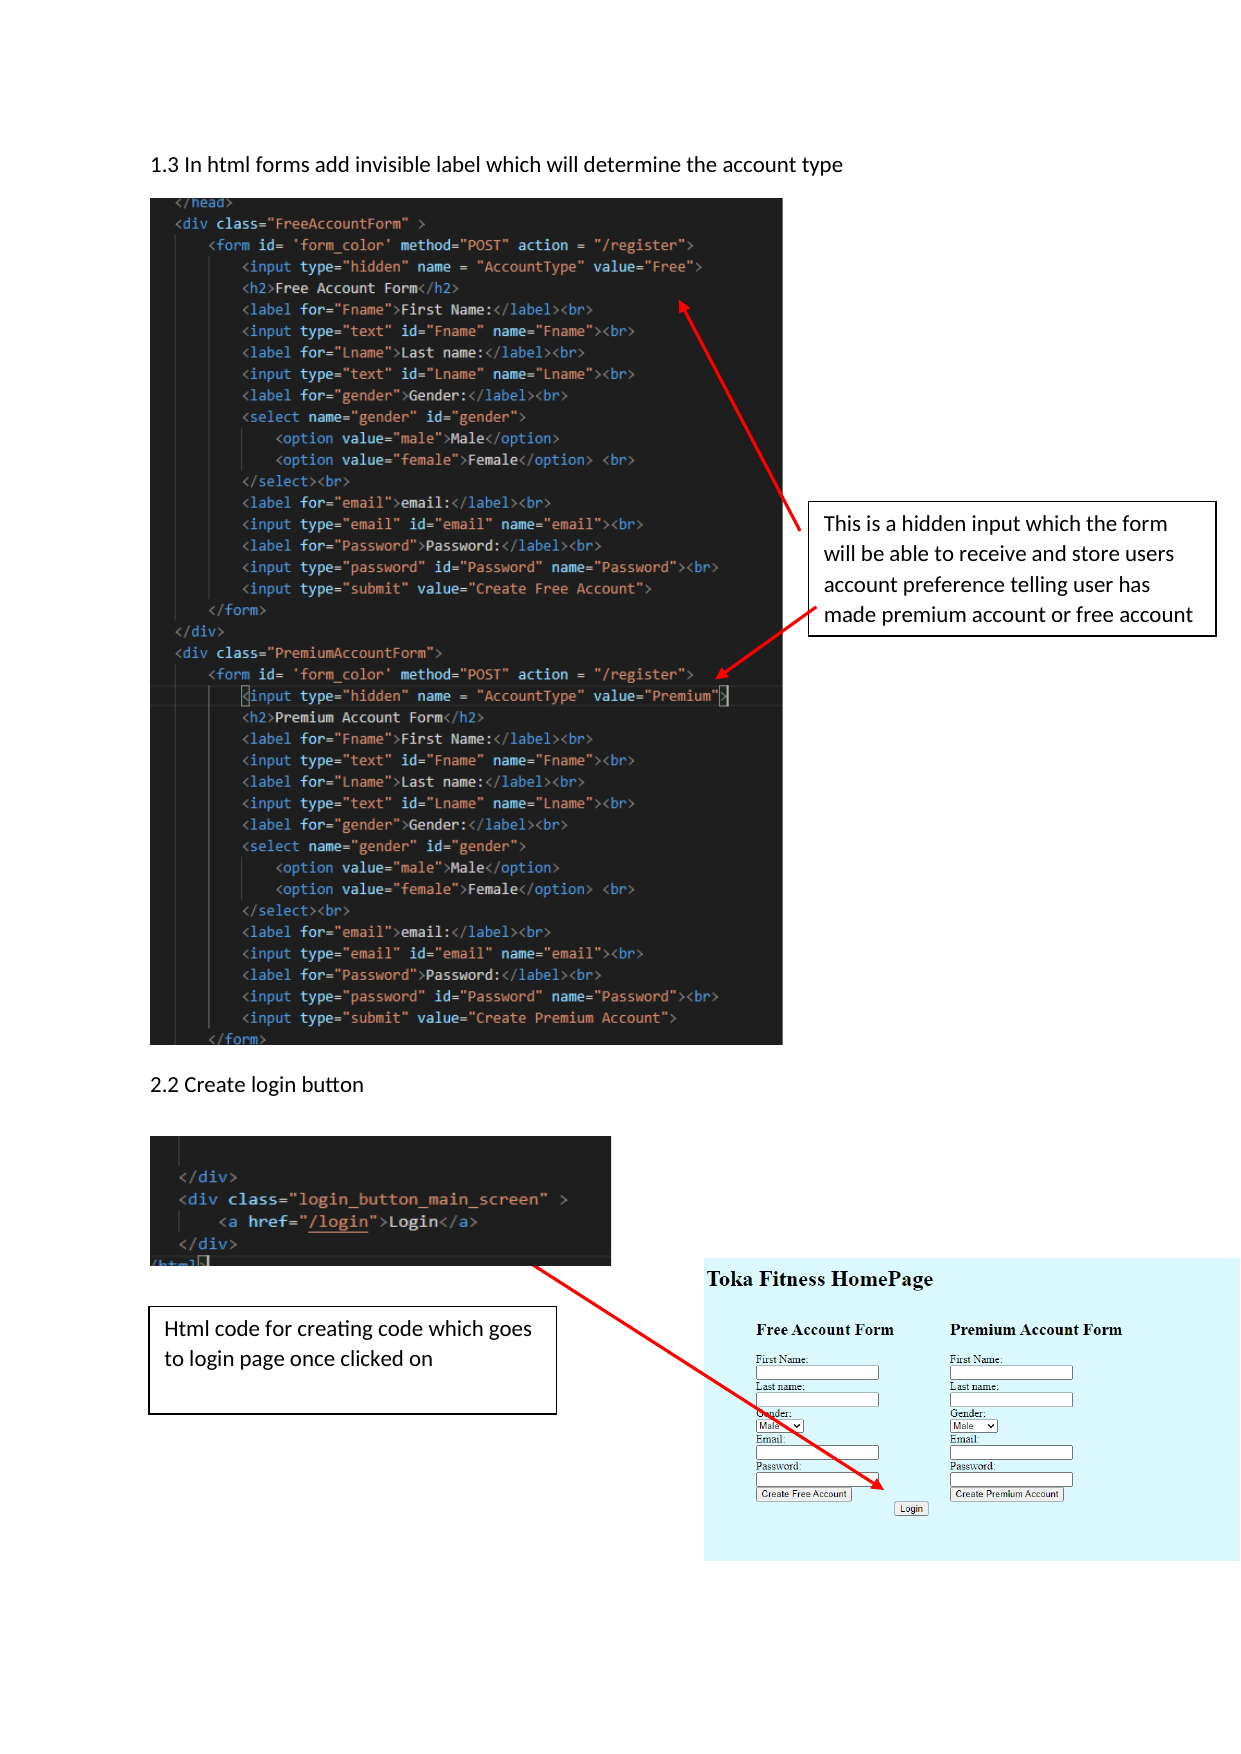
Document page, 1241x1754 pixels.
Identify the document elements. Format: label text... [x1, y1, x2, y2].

picture [150, 1136, 612, 1266]
picture [150, 198, 783, 1045]
picture [703, 1258, 1240, 1561]
text 1.3 In html forms add invisible label which will determine the account type [150, 150, 1090, 178]
text 2.2 Create login button [150, 1070, 1090, 1098]
